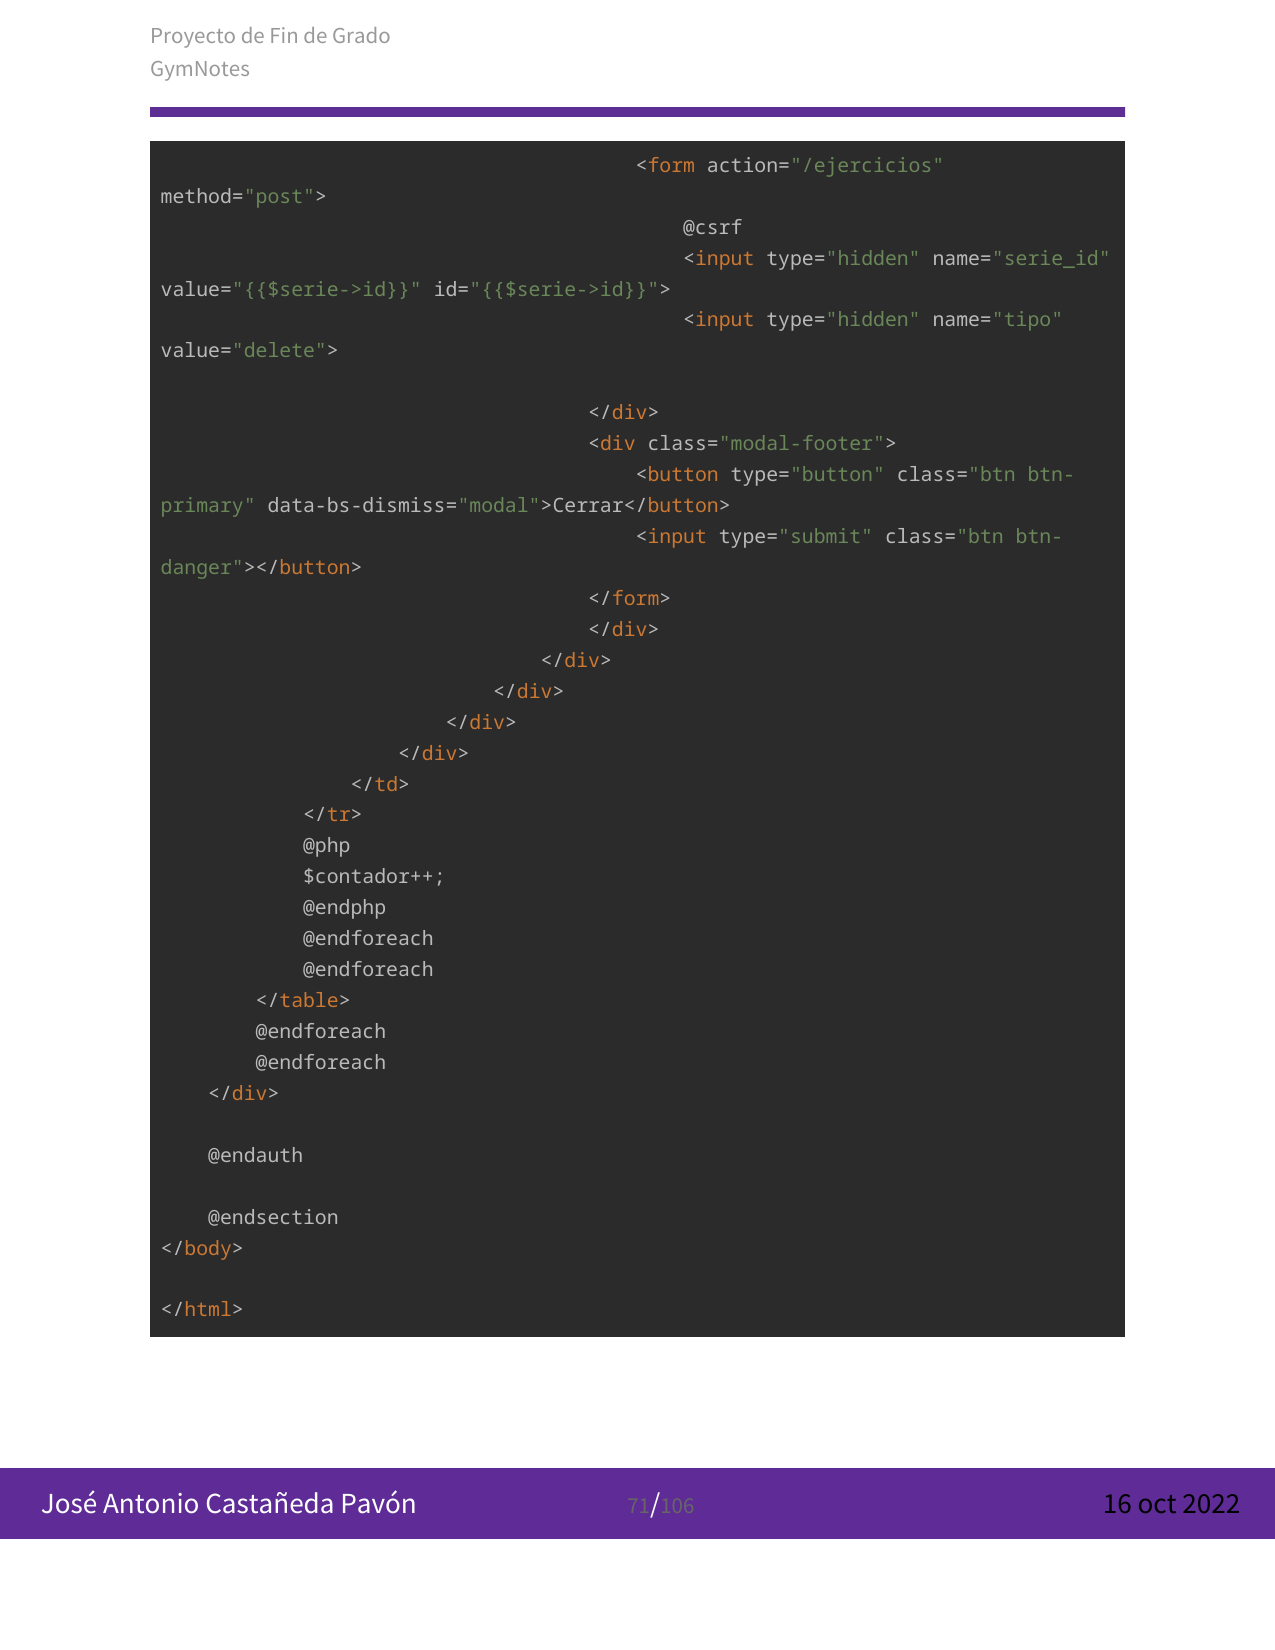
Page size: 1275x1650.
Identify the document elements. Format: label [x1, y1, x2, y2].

table_header [150, 141, 1125, 1337]
picture [150, 107, 1125, 117]
